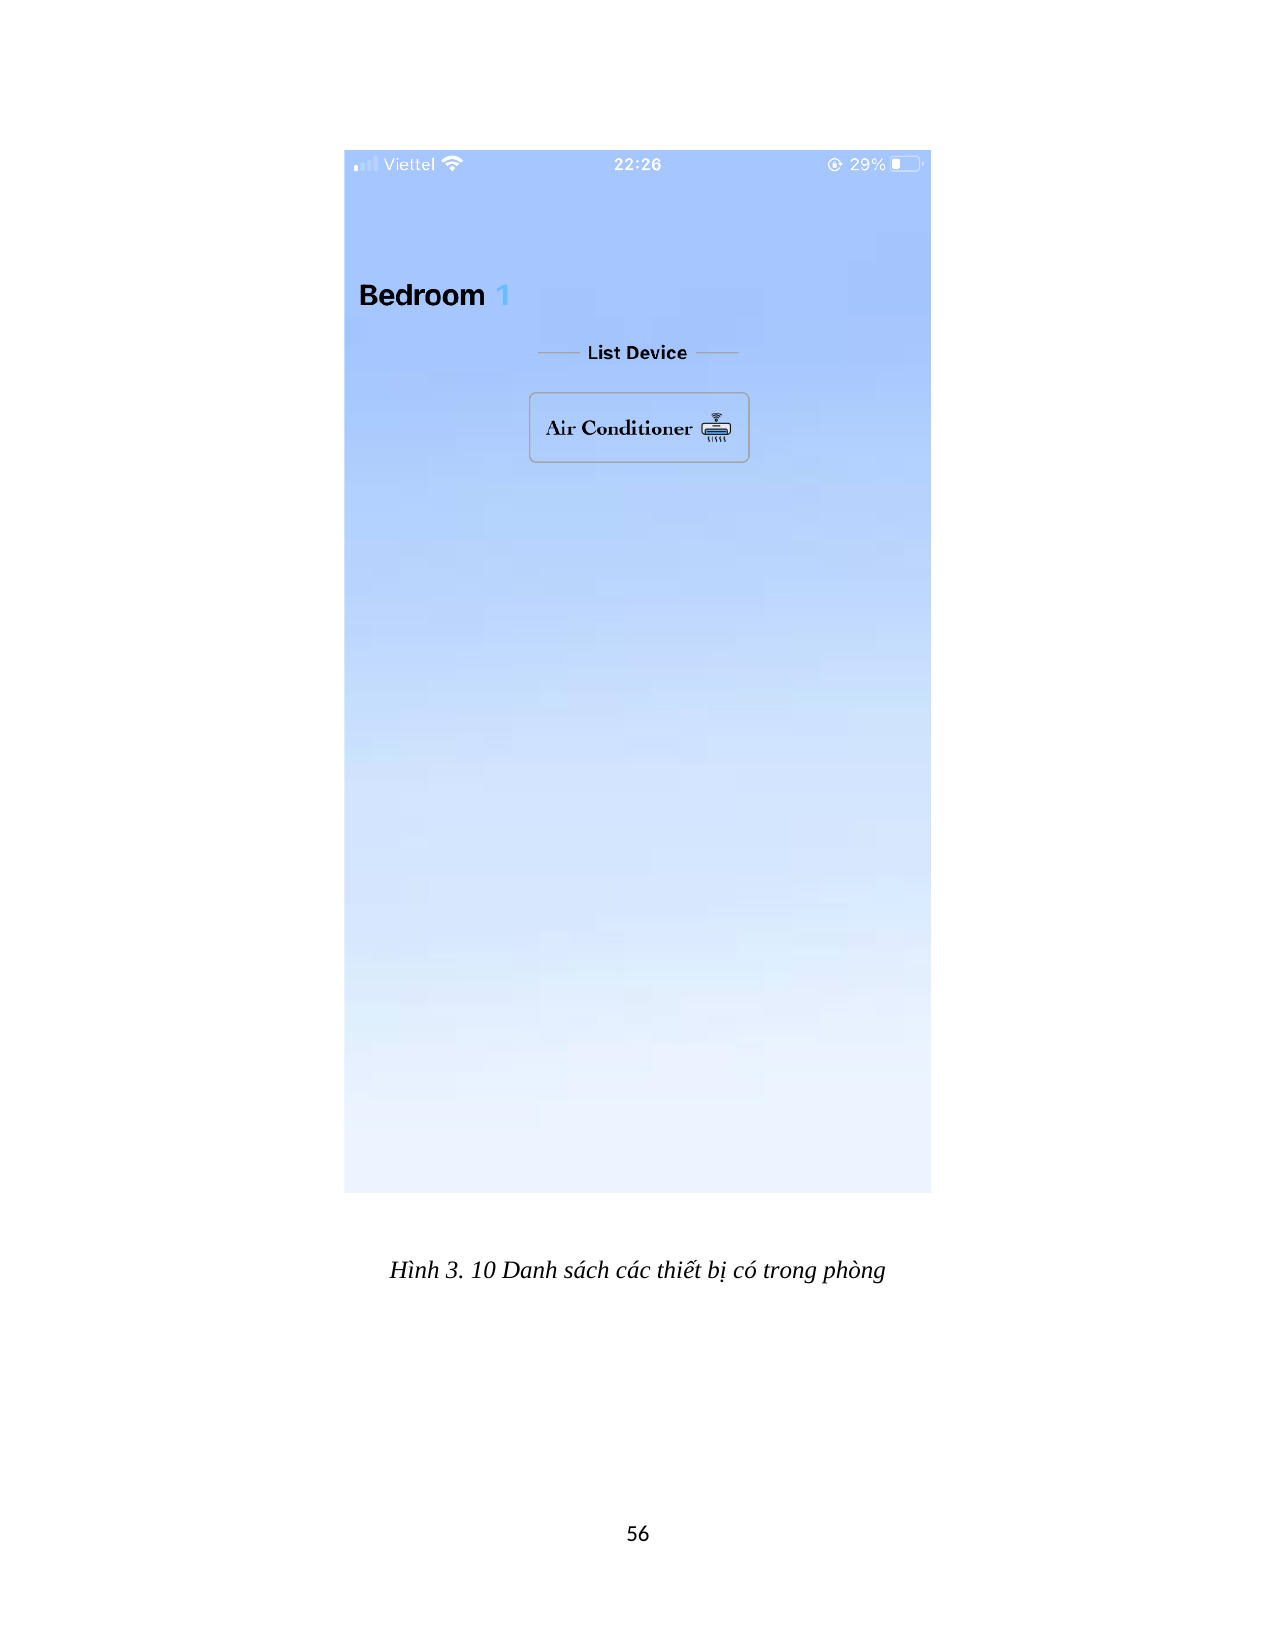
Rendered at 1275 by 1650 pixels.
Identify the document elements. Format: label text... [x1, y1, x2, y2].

picture [344, 150, 931, 1193]
text Hình 3. 10 Danh sách các thiết bị có trong phòng [150, 1255, 1125, 1284]
